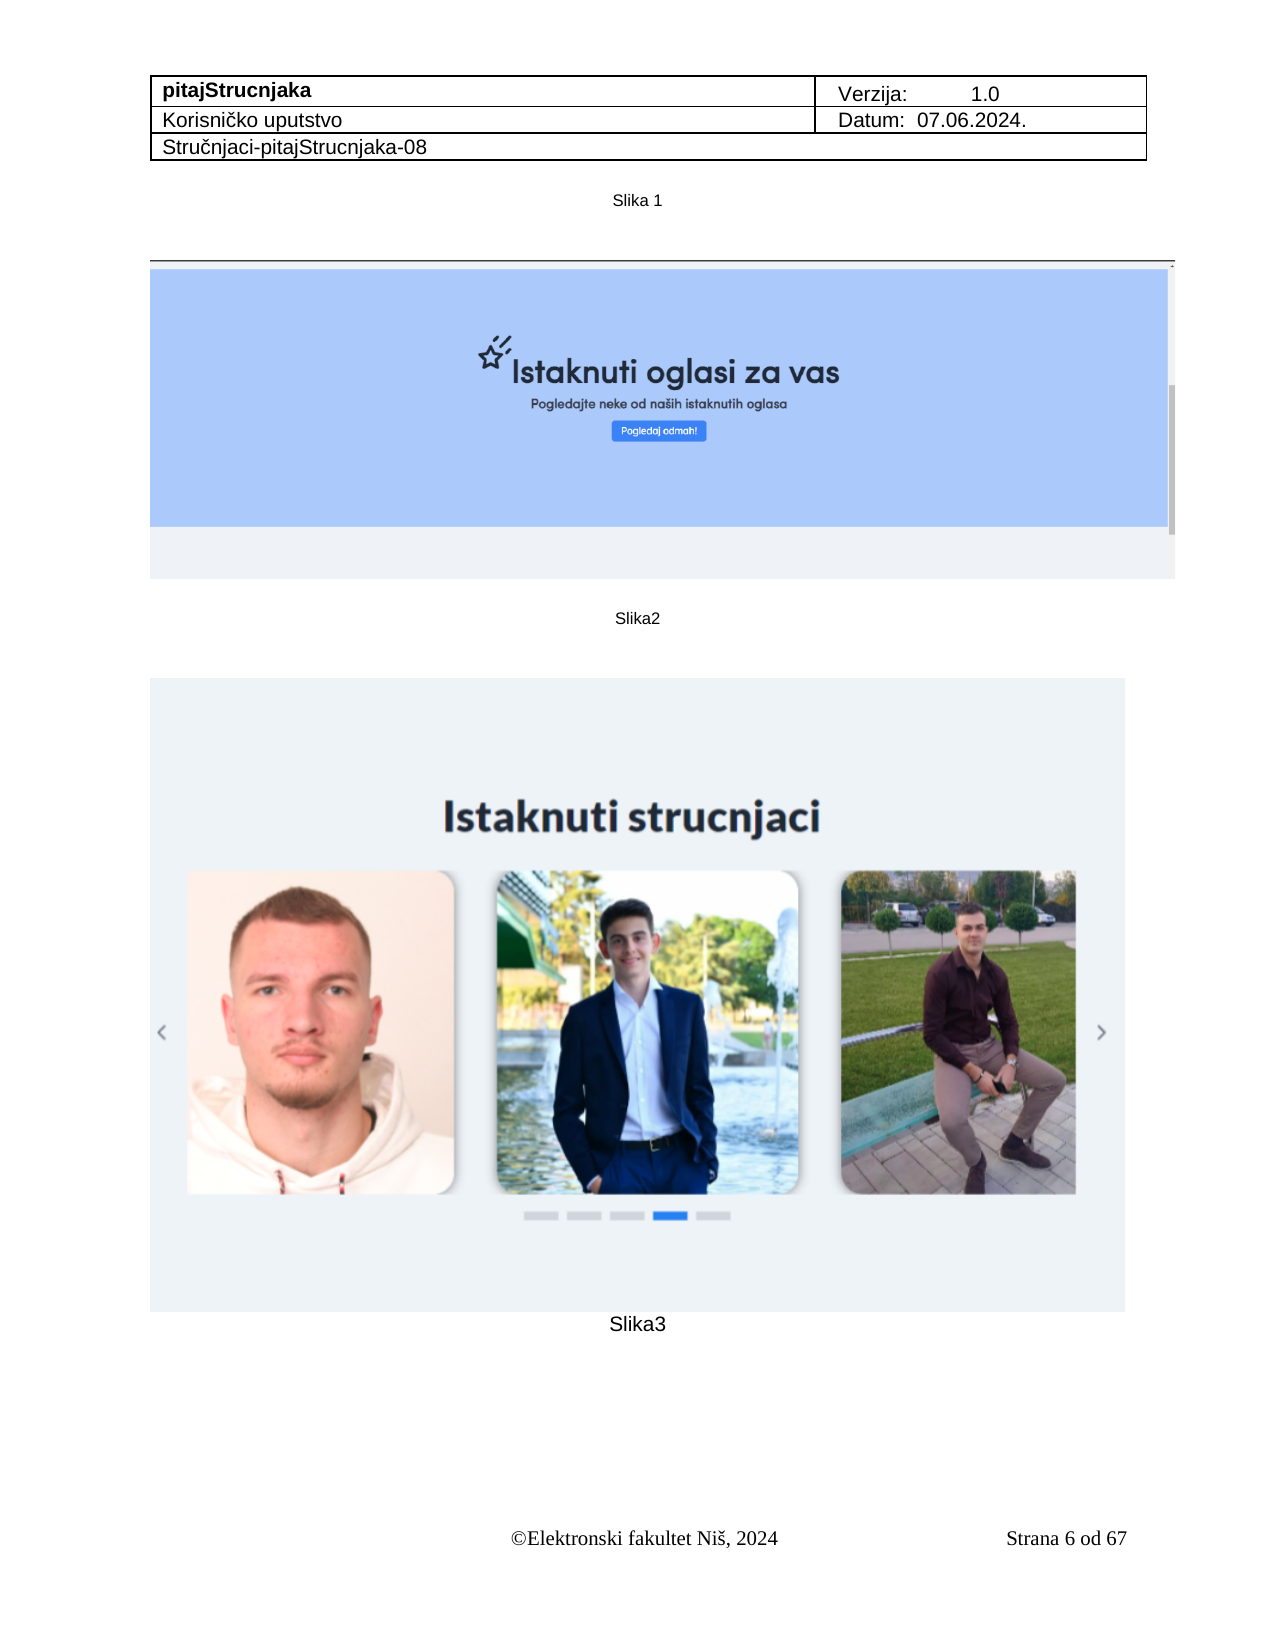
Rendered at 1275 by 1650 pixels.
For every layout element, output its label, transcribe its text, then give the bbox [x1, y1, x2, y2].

text Slika3 [150, 1312, 1125, 1336]
text Slika 1 [150, 185, 1125, 210]
text Slika2 [150, 603, 1125, 628]
picture [150, 678, 1125, 1312]
picture [150, 260, 1175, 579]
